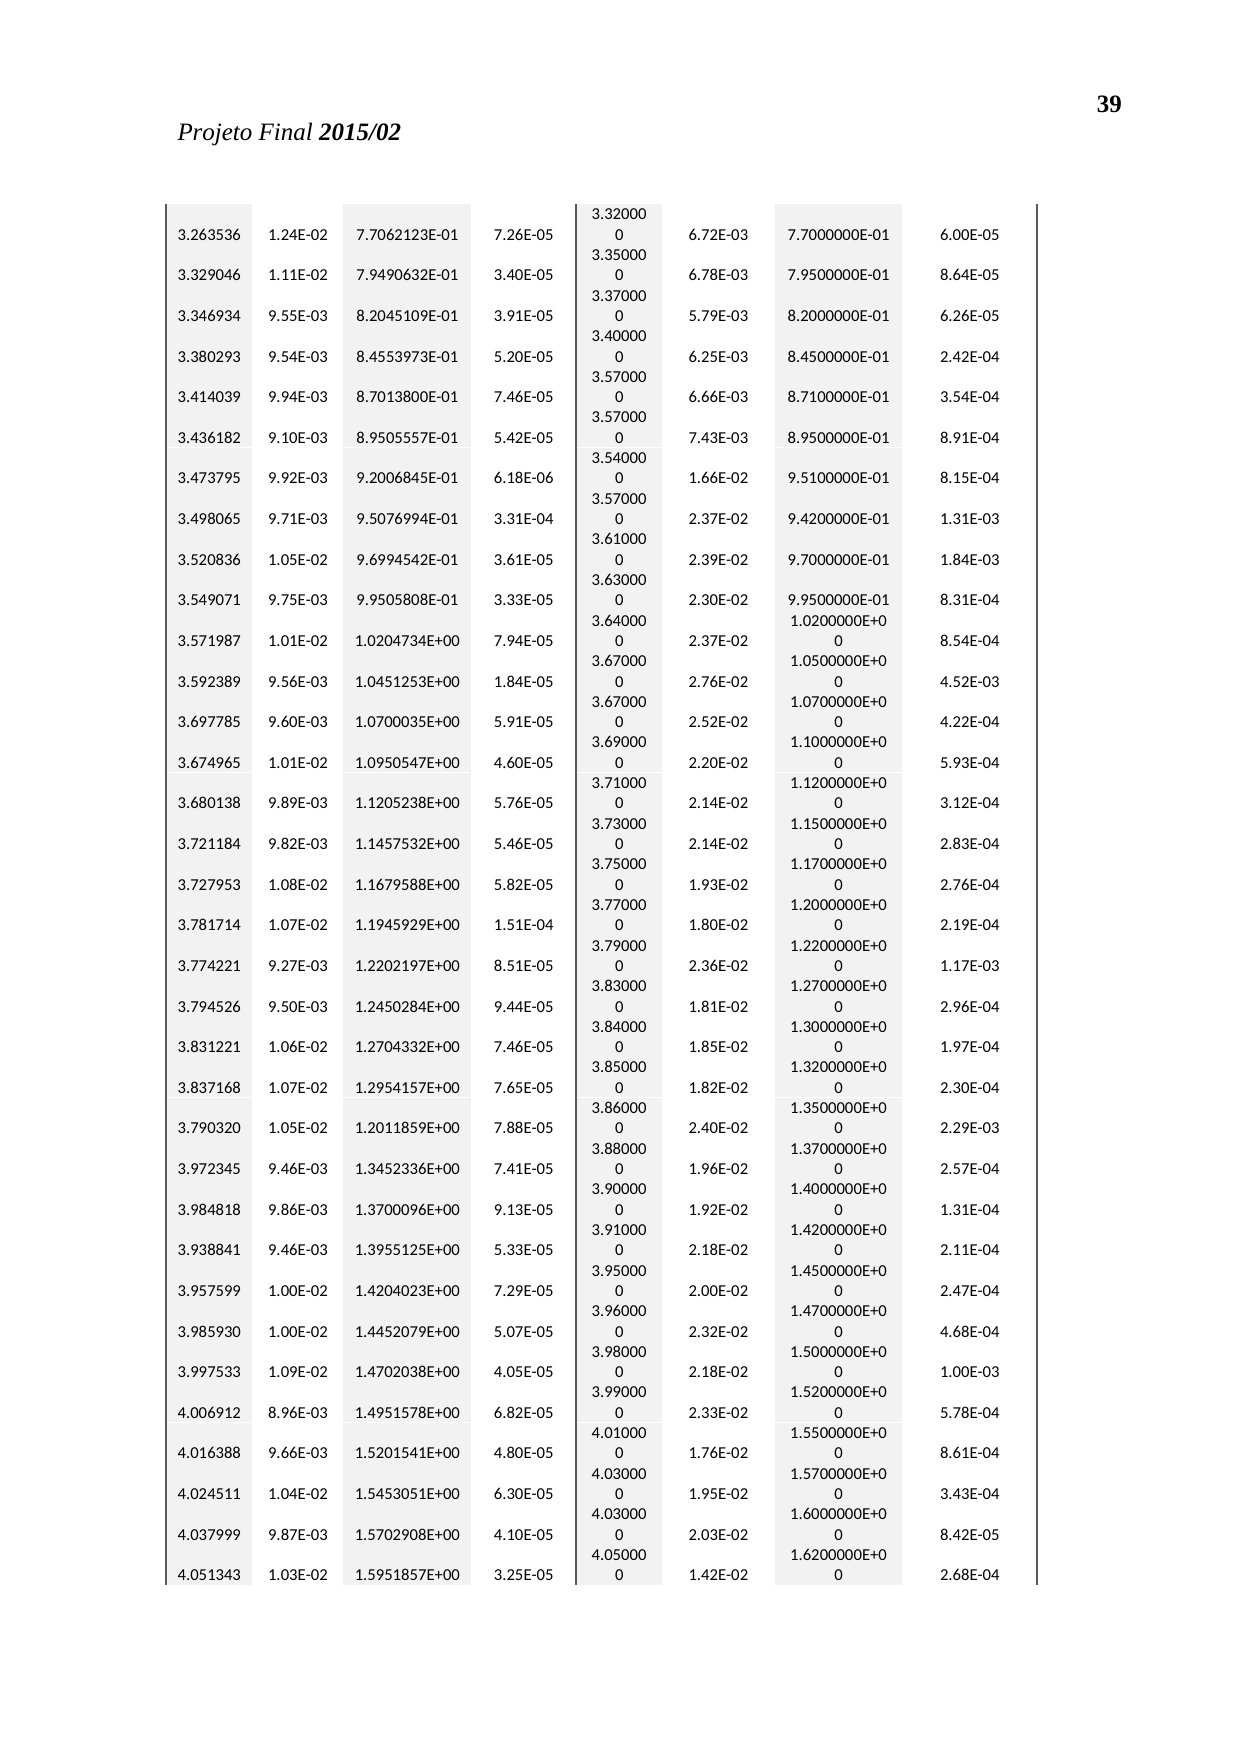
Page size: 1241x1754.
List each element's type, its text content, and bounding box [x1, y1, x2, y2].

table_cell 1.5453051E+00 [343, 1463, 471, 1504]
table_cell 2.30E-04 [902, 1057, 1036, 1097]
table_cell 9.75E-03 [252, 569, 343, 610]
table_cell 5.82E-05 [471, 854, 575, 894]
table_cell 1.2700000E+00 [775, 976, 902, 1016]
table_cell 1.1205238E+00 [343, 773, 471, 813]
table_cell 1.5700000E+00 [775, 1463, 902, 1504]
table_cell 8.4553973E-01 [343, 326, 471, 366]
table_cell 5.20E-05 [471, 326, 575, 366]
table_cell 9.46E-03 [252, 1138, 343, 1179]
table_cell 7.43E-03 [662, 407, 774, 447]
table_cell 1.08E-02 [252, 854, 343, 894]
table_cell 1.5200000E+00 [775, 1382, 902, 1422]
table_cell 2.76E-04 [902, 854, 1036, 894]
table_cell 3.570000 [577, 407, 662, 447]
table_cell 7.94E-05 [471, 610, 575, 651]
table_cell 6.18E-06 [471, 448, 575, 488]
table_cell 8.7013800E-01 [343, 366, 471, 407]
table_cell 3.670000 [577, 651, 662, 691]
table_cell 1.1945929E+00 [343, 894, 471, 935]
table_cell 4.051343 [167, 1544, 252, 1585]
table_cell 4.010000 [577, 1423, 662, 1463]
table_cell 3.350000 [577, 244, 662, 285]
table_cell 1.31E-04 [902, 1179, 1036, 1219]
table_cell 1.24E-02 [252, 204, 343, 244]
table_cell 1.2011859E+00 [343, 1098, 471, 1138]
table_cell 9.60E-03 [252, 691, 343, 732]
table_cell 2.83E-04 [902, 813, 1036, 854]
table_cell 2.37E-02 [662, 610, 774, 651]
table_cell 9.92E-03 [252, 448, 343, 488]
table_cell 3.31E-04 [471, 488, 575, 529]
table_cell 1.97E-04 [902, 1016, 1036, 1057]
table_cell 1.1000000E+00 [775, 732, 902, 772]
table_cell 2.29E-03 [902, 1098, 1036, 1138]
table_cell 1.2450284E+00 [343, 976, 471, 1016]
table_cell 1.09E-02 [252, 1341, 343, 1382]
table_cell 8.91E-04 [902, 407, 1036, 447]
table_cell 1.05E-02 [252, 1098, 343, 1138]
table_cell 9.89E-03 [252, 773, 343, 813]
table_cell 7.26E-05 [471, 204, 575, 244]
table_cell 8.9500000E-01 [775, 407, 902, 447]
table_cell 3.840000 [577, 1016, 662, 1057]
table_cell 7.41E-05 [471, 1138, 575, 1179]
table_cell 9.9500000E-01 [775, 569, 902, 610]
table_cell 2.11E-04 [902, 1219, 1036, 1260]
table_cell 1.2000000E+00 [775, 894, 902, 935]
table_cell 3.54E-04 [902, 366, 1036, 407]
table_cell 1.84E-05 [471, 651, 575, 691]
table_cell 1.5702908E+00 [343, 1504, 471, 1544]
table_cell 8.96E-03 [252, 1382, 343, 1422]
table_cell 3.549071 [167, 569, 252, 610]
table_cell 3.710000 [577, 773, 662, 813]
table_cell 2.18E-02 [662, 1341, 774, 1382]
table_cell 3.850000 [577, 1057, 662, 1097]
table_cell 9.6994542E-01 [343, 529, 471, 569]
table_cell 1.6000000E+00 [775, 1504, 902, 1544]
table_cell 5.79E-03 [662, 285, 774, 326]
table_cell 2.30E-02 [662, 569, 774, 610]
table_cell 1.3200000E+00 [775, 1057, 902, 1097]
table_cell 9.55E-03 [252, 285, 343, 326]
table_cell 2.14E-02 [662, 813, 774, 854]
table_cell 6.72E-03 [662, 204, 774, 244]
table_cell 3.690000 [577, 732, 662, 772]
table_cell 3.610000 [577, 529, 662, 569]
table_cell 1.6200000E+00 [775, 1544, 902, 1585]
table_cell 2.37E-02 [662, 488, 774, 529]
table_cell 5.42E-05 [471, 407, 575, 447]
table_cell 1.95E-02 [662, 1463, 774, 1504]
table_cell 8.15E-04 [902, 448, 1036, 488]
table_cell 3.980000 [577, 1341, 662, 1382]
table_cell 1.4951578E+00 [343, 1382, 471, 1422]
table_cell 3.370000 [577, 285, 662, 326]
table_cell 3.400000 [577, 326, 662, 366]
table_cell 9.82E-03 [252, 813, 343, 854]
table_cell 9.94E-03 [252, 366, 343, 407]
table_cell 1.2200000E+00 [775, 935, 902, 976]
table_cell 3.91E-05 [471, 285, 575, 326]
table_cell 4.030000 [577, 1463, 662, 1504]
table_cell 1.4702038E+00 [343, 1341, 471, 1382]
table_cell 3.984818 [167, 1179, 252, 1219]
table_cell 3.997533 [167, 1341, 252, 1382]
table_cell 9.4200000E-01 [775, 488, 902, 529]
table_cell 3.837168 [167, 1057, 252, 1097]
table_cell 2.96E-04 [902, 976, 1036, 1016]
table_cell 1.04E-02 [252, 1463, 343, 1504]
table_cell 1.4452079E+00 [343, 1301, 471, 1341]
table_cell 1.5500000E+00 [775, 1423, 902, 1463]
table_cell 2.40E-02 [662, 1098, 774, 1138]
table_cell 8.2000000E-01 [775, 285, 902, 326]
table_cell 3.950000 [577, 1260, 662, 1301]
table_cell 1.3955125E+00 [343, 1219, 471, 1260]
table_cell 3.750000 [577, 854, 662, 894]
table_cell 3.263536 [167, 204, 252, 244]
table_cell 1.3500000E+00 [775, 1098, 902, 1138]
table_cell 3.985930 [167, 1301, 252, 1341]
table_cell 3.320000 [577, 204, 662, 244]
table_cell 5.78E-04 [902, 1382, 1036, 1422]
table_cell 2.36E-02 [662, 935, 774, 976]
table_cell 3.990000 [577, 1382, 662, 1422]
table_cell 5.07E-05 [471, 1301, 575, 1341]
table_cell 4.22E-04 [902, 691, 1036, 732]
table_cell 7.46E-05 [471, 366, 575, 407]
table_cell 3.61E-05 [471, 529, 575, 569]
table_cell 2.47E-04 [902, 1260, 1036, 1301]
table_cell 3.640000 [577, 610, 662, 651]
table_cell 2.18E-02 [662, 1219, 774, 1260]
table_cell 1.00E-02 [252, 1260, 343, 1301]
table_cell 3.12E-04 [902, 773, 1036, 813]
table_cell 3.910000 [577, 1219, 662, 1260]
table_cell 9.44E-05 [471, 976, 575, 1016]
table_cell 3.380293 [167, 326, 252, 366]
table_cell 3.570000 [577, 366, 662, 407]
table_cell 8.64E-05 [902, 244, 1036, 285]
table_cell 1.3700096E+00 [343, 1179, 471, 1219]
table_cell 3.346934 [167, 285, 252, 326]
table_cell 4.60E-05 [471, 732, 575, 772]
table_cell 3.831221 [167, 1016, 252, 1057]
table_cell 4.024511 [167, 1463, 252, 1504]
table_cell 9.10E-03 [252, 407, 343, 447]
table_cell 2.39E-02 [662, 529, 774, 569]
table_cell 3.540000 [577, 448, 662, 488]
table_cell 4.016388 [167, 1423, 252, 1463]
table_cell 2.57E-04 [902, 1138, 1036, 1179]
table_cell 3.436182 [167, 407, 252, 447]
table_cell 1.0451253E+00 [343, 651, 471, 691]
table_cell 3.414039 [167, 366, 252, 407]
table_cell 3.794526 [167, 976, 252, 1016]
table_cell 5.76E-05 [471, 773, 575, 813]
table_cell 3.790000 [577, 935, 662, 976]
table_cell 2.14E-02 [662, 773, 774, 813]
table_cell 9.46E-03 [252, 1219, 343, 1260]
table_cell 3.938841 [167, 1219, 252, 1260]
table_cell 2.76E-02 [662, 651, 774, 691]
table_cell 4.68E-04 [902, 1301, 1036, 1341]
table_cell 1.5000000E+00 [775, 1341, 902, 1382]
table_cell 9.66E-03 [252, 1423, 343, 1463]
table_cell 1.4700000E+00 [775, 1301, 902, 1341]
table_cell 6.26E-05 [902, 285, 1036, 326]
table_cell 2.68E-04 [902, 1544, 1036, 1585]
table_cell 9.50E-03 [252, 976, 343, 1016]
table_cell 6.66E-03 [662, 366, 774, 407]
table_cell 1.84E-03 [902, 529, 1036, 569]
table_cell 9.5076994E-01 [343, 488, 471, 529]
table_cell 8.7100000E-01 [775, 366, 902, 407]
table_cell 3.592389 [167, 651, 252, 691]
table_cell 7.88E-05 [471, 1098, 575, 1138]
table_cell 3.670000 [577, 691, 662, 732]
table_cell 3.860000 [577, 1098, 662, 1138]
table_cell 1.3000000E+00 [775, 1016, 902, 1057]
table_cell 1.51E-04 [471, 894, 575, 935]
table_cell 1.66E-02 [662, 448, 774, 488]
table_cell 4.050000 [577, 1544, 662, 1585]
table_cell 1.01E-02 [252, 610, 343, 651]
table_cell 3.571987 [167, 610, 252, 651]
table_cell 3.674965 [167, 732, 252, 772]
table_cell 1.1679588E+00 [343, 854, 471, 894]
table_cell 6.30E-05 [471, 1463, 575, 1504]
table_cell 1.5951857E+00 [343, 1544, 471, 1585]
table_cell 9.9505808E-01 [343, 569, 471, 610]
table_cell 2.32E-02 [662, 1301, 774, 1341]
table_cell 3.43E-04 [902, 1463, 1036, 1504]
table_cell 8.54E-04 [902, 610, 1036, 651]
table_cell 3.498065 [167, 488, 252, 529]
table_cell 1.42E-02 [662, 1544, 774, 1585]
table_cell 1.5201541E+00 [343, 1423, 471, 1463]
table_cell 1.1200000E+00 [775, 773, 902, 813]
table_cell 8.51E-05 [471, 935, 575, 976]
table_cell 3.33E-05 [471, 569, 575, 610]
table_cell 7.9500000E-01 [775, 244, 902, 285]
table_cell 1.76E-02 [662, 1423, 774, 1463]
table_cell 1.03E-02 [252, 1544, 343, 1585]
table_cell 1.4000000E+00 [775, 1179, 902, 1219]
table_cell 1.2202197E+00 [343, 935, 471, 976]
table_cell 2.03E-02 [662, 1504, 774, 1544]
table_cell 2.33E-02 [662, 1382, 774, 1422]
table_cell 4.10E-05 [471, 1504, 575, 1544]
table_cell 1.07E-02 [252, 894, 343, 935]
table_cell 9.7000000E-01 [775, 529, 902, 569]
table_cell 1.00E-02 [252, 1301, 343, 1341]
table_cell 4.037999 [167, 1504, 252, 1544]
table_cell 1.17E-03 [902, 935, 1036, 976]
table_cell 1.93E-02 [662, 854, 774, 894]
table_cell 1.96E-02 [662, 1138, 774, 1179]
table_cell 9.2006845E-01 [343, 448, 471, 488]
table_cell 1.0500000E+00 [775, 651, 902, 691]
table_cell 5.46E-05 [471, 813, 575, 854]
table_cell 1.4204023E+00 [343, 1260, 471, 1301]
table_cell 3.520836 [167, 529, 252, 569]
table_cell 7.7062123E-01 [343, 204, 471, 244]
table_cell 3.630000 [577, 569, 662, 610]
table_cell 3.781714 [167, 894, 252, 935]
table_cell 1.0700000E+00 [775, 691, 902, 732]
table_cell 6.82E-05 [471, 1382, 575, 1422]
table_cell 1.06E-02 [252, 1016, 343, 1057]
table_cell 1.85E-02 [662, 1016, 774, 1057]
table_cell 9.13E-05 [471, 1179, 575, 1219]
table_cell 1.31E-03 [902, 488, 1036, 529]
table_cell 1.1700000E+00 [775, 854, 902, 894]
table_cell 9.87E-03 [252, 1504, 343, 1544]
table_cell 5.33E-05 [471, 1219, 575, 1260]
table_cell 3.721184 [167, 813, 252, 854]
table_cell 3.25E-05 [471, 1544, 575, 1585]
table_cell 1.05E-02 [252, 529, 343, 569]
table_cell 3.40E-05 [471, 244, 575, 285]
table_cell 8.4500000E-01 [775, 326, 902, 366]
table_cell 1.81E-02 [662, 976, 774, 1016]
table_cell 1.4500000E+00 [775, 1260, 902, 1301]
table_cell 1.80E-02 [662, 894, 774, 935]
table_cell 9.71E-03 [252, 488, 343, 529]
table_cell 2.20E-02 [662, 732, 774, 772]
table_cell 6.25E-03 [662, 326, 774, 366]
table_cell 3.329046 [167, 244, 252, 285]
table_cell 1.82E-02 [662, 1057, 774, 1097]
table_cell 3.972345 [167, 1138, 252, 1179]
table_cell 1.07E-02 [252, 1057, 343, 1097]
table_cell 1.3700000E+00 [775, 1138, 902, 1179]
table_cell 3.680138 [167, 773, 252, 813]
table_cell 1.00E-03 [902, 1341, 1036, 1382]
table_cell 2.00E-02 [662, 1260, 774, 1301]
table_cell 2.42E-04 [902, 326, 1036, 366]
table_cell 3.900000 [577, 1179, 662, 1219]
table_cell 5.93E-04 [902, 732, 1036, 772]
table_cell 7.46E-05 [471, 1016, 575, 1057]
table_cell 8.9505557E-01 [343, 407, 471, 447]
table_cell 5.91E-05 [471, 691, 575, 732]
table_cell 9.5100000E-01 [775, 448, 902, 488]
table_cell 1.1500000E+00 [775, 813, 902, 854]
table_cell 8.61E-04 [902, 1423, 1036, 1463]
table_cell 4.80E-05 [471, 1423, 575, 1463]
table_cell 1.11E-02 [252, 244, 343, 285]
table_cell 1.01E-02 [252, 732, 343, 772]
table_cell 7.9490632E-01 [343, 244, 471, 285]
table_cell 8.42E-05 [902, 1504, 1036, 1544]
table_cell 3.774221 [167, 935, 252, 976]
table_cell 9.54E-03 [252, 326, 343, 366]
table_cell 1.2704332E+00 [343, 1016, 471, 1057]
table_cell 4.52E-03 [902, 651, 1036, 691]
table_cell 3.770000 [577, 894, 662, 935]
table_cell 3.727953 [167, 854, 252, 894]
table_cell 1.92E-02 [662, 1179, 774, 1219]
table_cell 4.006912 [167, 1382, 252, 1422]
table_cell 3.830000 [577, 976, 662, 1016]
table_cell 1.0200000E+00 [775, 610, 902, 651]
table_cell 8.31E-04 [902, 569, 1036, 610]
table_cell 3.880000 [577, 1138, 662, 1179]
table_cell 7.7000000E-01 [775, 204, 902, 244]
table_cell 9.86E-03 [252, 1179, 343, 1219]
table_cell 1.4200000E+00 [775, 1219, 902, 1260]
table_cell 2.19E-04 [902, 894, 1036, 935]
table_cell 3.957599 [167, 1260, 252, 1301]
table_cell 3.730000 [577, 813, 662, 854]
table_cell 8.2045109E-01 [343, 285, 471, 326]
table_cell 1.0204734E+00 [343, 610, 471, 651]
table_cell 6.78E-03 [662, 244, 774, 285]
table_cell 3.570000 [577, 488, 662, 529]
table_cell 2.52E-02 [662, 691, 774, 732]
table_cell 1.0700035E+00 [343, 691, 471, 732]
table_cell 1.1457532E+00 [343, 813, 471, 854]
table_cell 1.3452336E+00 [343, 1138, 471, 1179]
table_cell 7.65E-05 [471, 1057, 575, 1097]
table_cell 9.56E-03 [252, 651, 343, 691]
table_cell 3.790320 [167, 1098, 252, 1138]
table_cell 7.29E-05 [471, 1260, 575, 1301]
table_cell 4.030000 [577, 1504, 662, 1544]
table_cell 4.05E-05 [471, 1341, 575, 1382]
table_cell 6.00E-05 [902, 204, 1036, 244]
table_cell 3.697785 [167, 691, 252, 732]
table_cell 9.27E-03 [252, 935, 343, 976]
table_cell 3.960000 [577, 1301, 662, 1341]
table_cell 1.0950547E+00 [343, 732, 471, 772]
table_cell 1.2954157E+00 [343, 1057, 471, 1097]
table_cell 3.473795 [167, 448, 252, 488]
